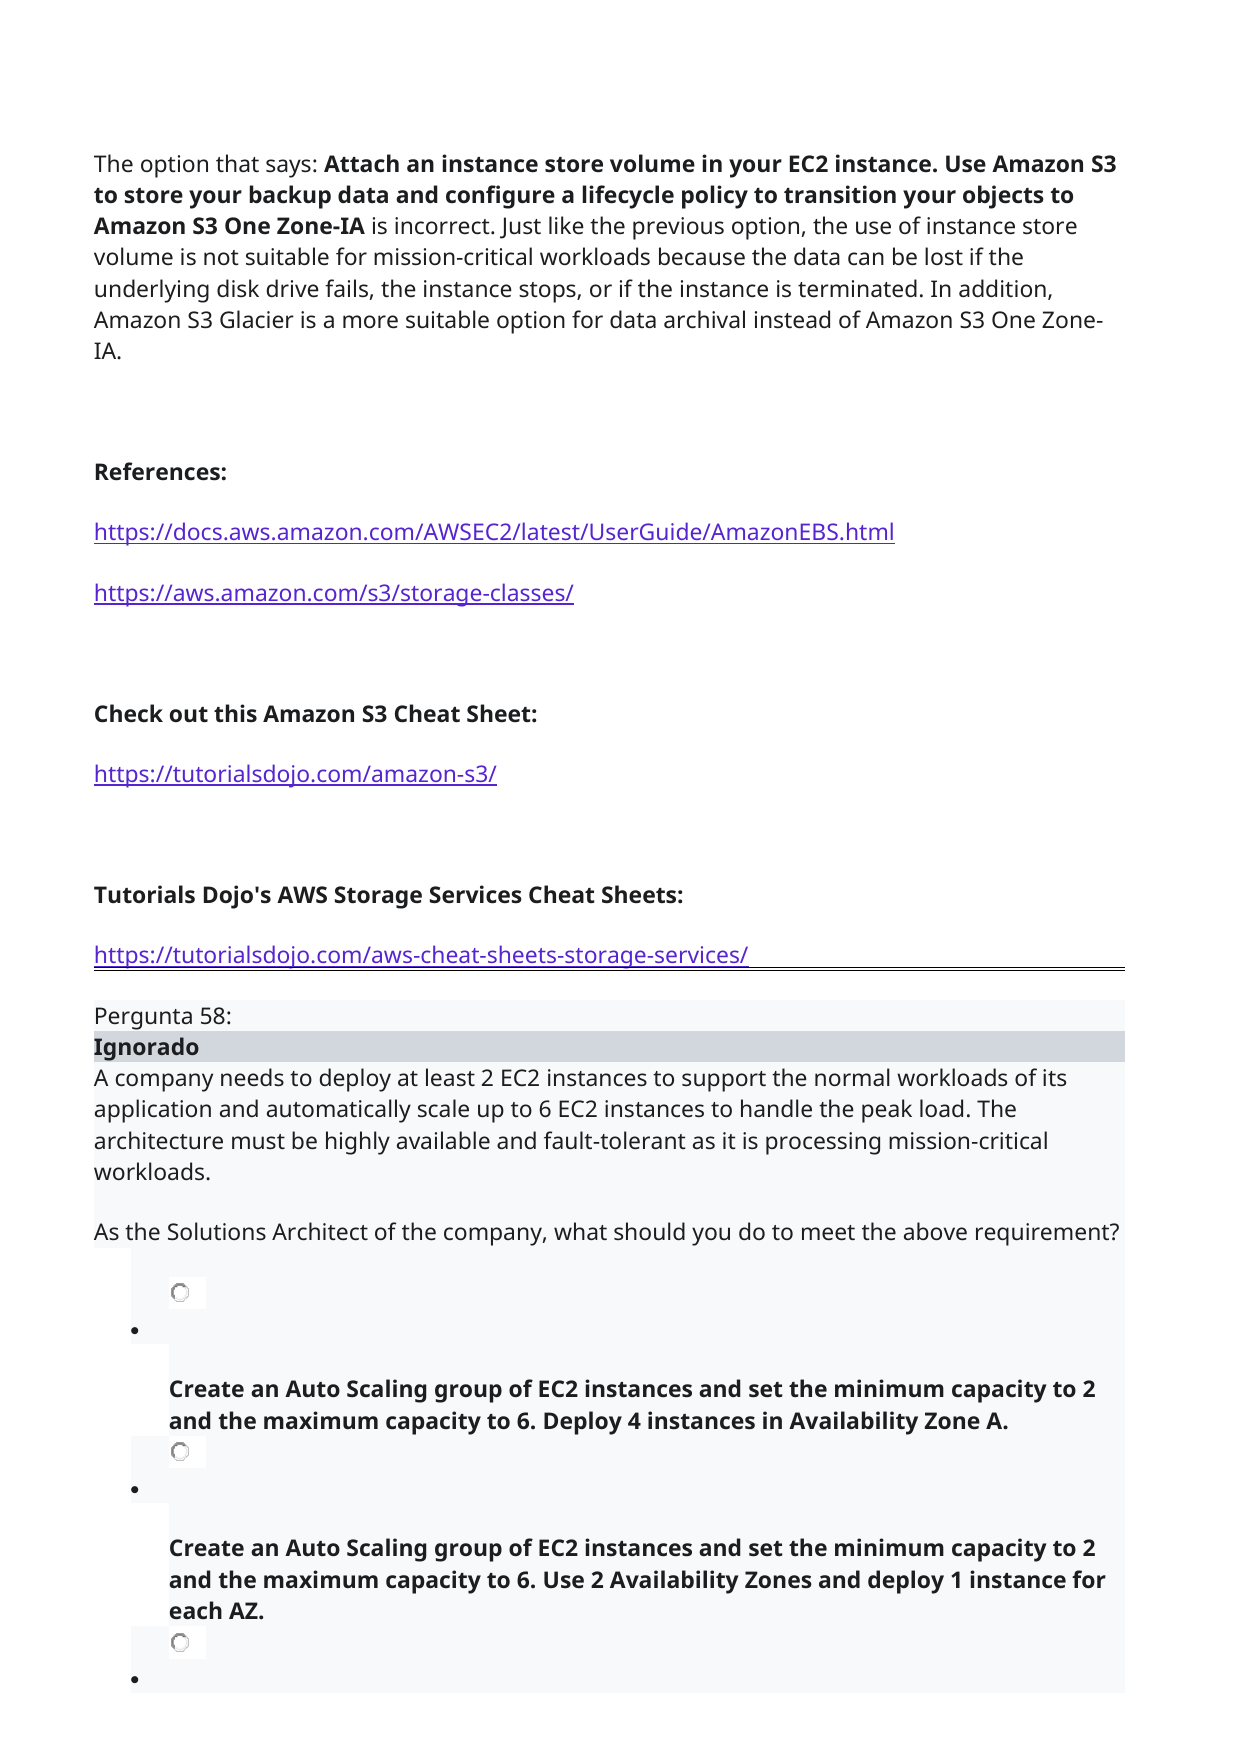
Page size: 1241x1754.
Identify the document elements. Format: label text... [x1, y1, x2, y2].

text https://tutorialsdojo.com/aws-cheat-sheets-storage-services/ [94, 939, 1125, 967]
text References: [94, 456, 1125, 487]
text Create an Auto Scaling group of EC2 instances and set the minimum capacity to 2 and the maximum capacity to 6. Deploy 4 instances in Availability Zone A. [169, 1373, 1125, 1436]
text Check out this Amazon S3 Cheat Sheet: [94, 698, 1125, 729]
text Create an Auto Scaling group of EC2 instances and set the minimum capacity to 2 and the maximum capacity to 6. Use 2 Availability Zones and deploy 1 instance for each AZ. [169, 1532, 1125, 1626]
text A company needs to deploy at least 2 EC2 instances to support the normal workloads of its application and automatically scale up to 6 EC2 instances to handle the peak load. The architecture must be highly available and fault-tolerant as it is processing mission-critical workloads. [94, 1062, 1125, 1187]
text Tutorials Dojo's AWS Storage Services Cheat Sheets: [94, 879, 1125, 910]
text https://docs.aws.amazon.com/AWSEC2/latest/UserGuide/AmazonEBS.html [94, 516, 1125, 548]
text Pergunta 58: [94, 1000, 1125, 1031]
text https://aws.amazon.com/s3/storage-classes/ [94, 577, 1125, 608]
text Ignorado [94, 1031, 1125, 1062]
text The option that says: Attach an instance store volume in your EC2 instance. Use Amazon S3 to store your backup data and configure a lifecycle policy to transition your objects to Amazon S3 One Zone-IA is incorrect. Just like the previous option, the use of instance store volume is not suitable for mission-critical workloads because the data can be lost if the underlying disk drive fails, the instance stops, or if the instance is terminated. In addition, Amazon S3 Glacier is a more suitable option for data archival instead of Amazon S3 One Zone-IA. [94, 148, 1125, 366]
text https://tutorialsdojo.com/amazon-s3/ [94, 758, 1125, 789]
text As the Solutions Architect of the company, what should you do to meet the above requirement? [94, 1216, 1125, 1248]
